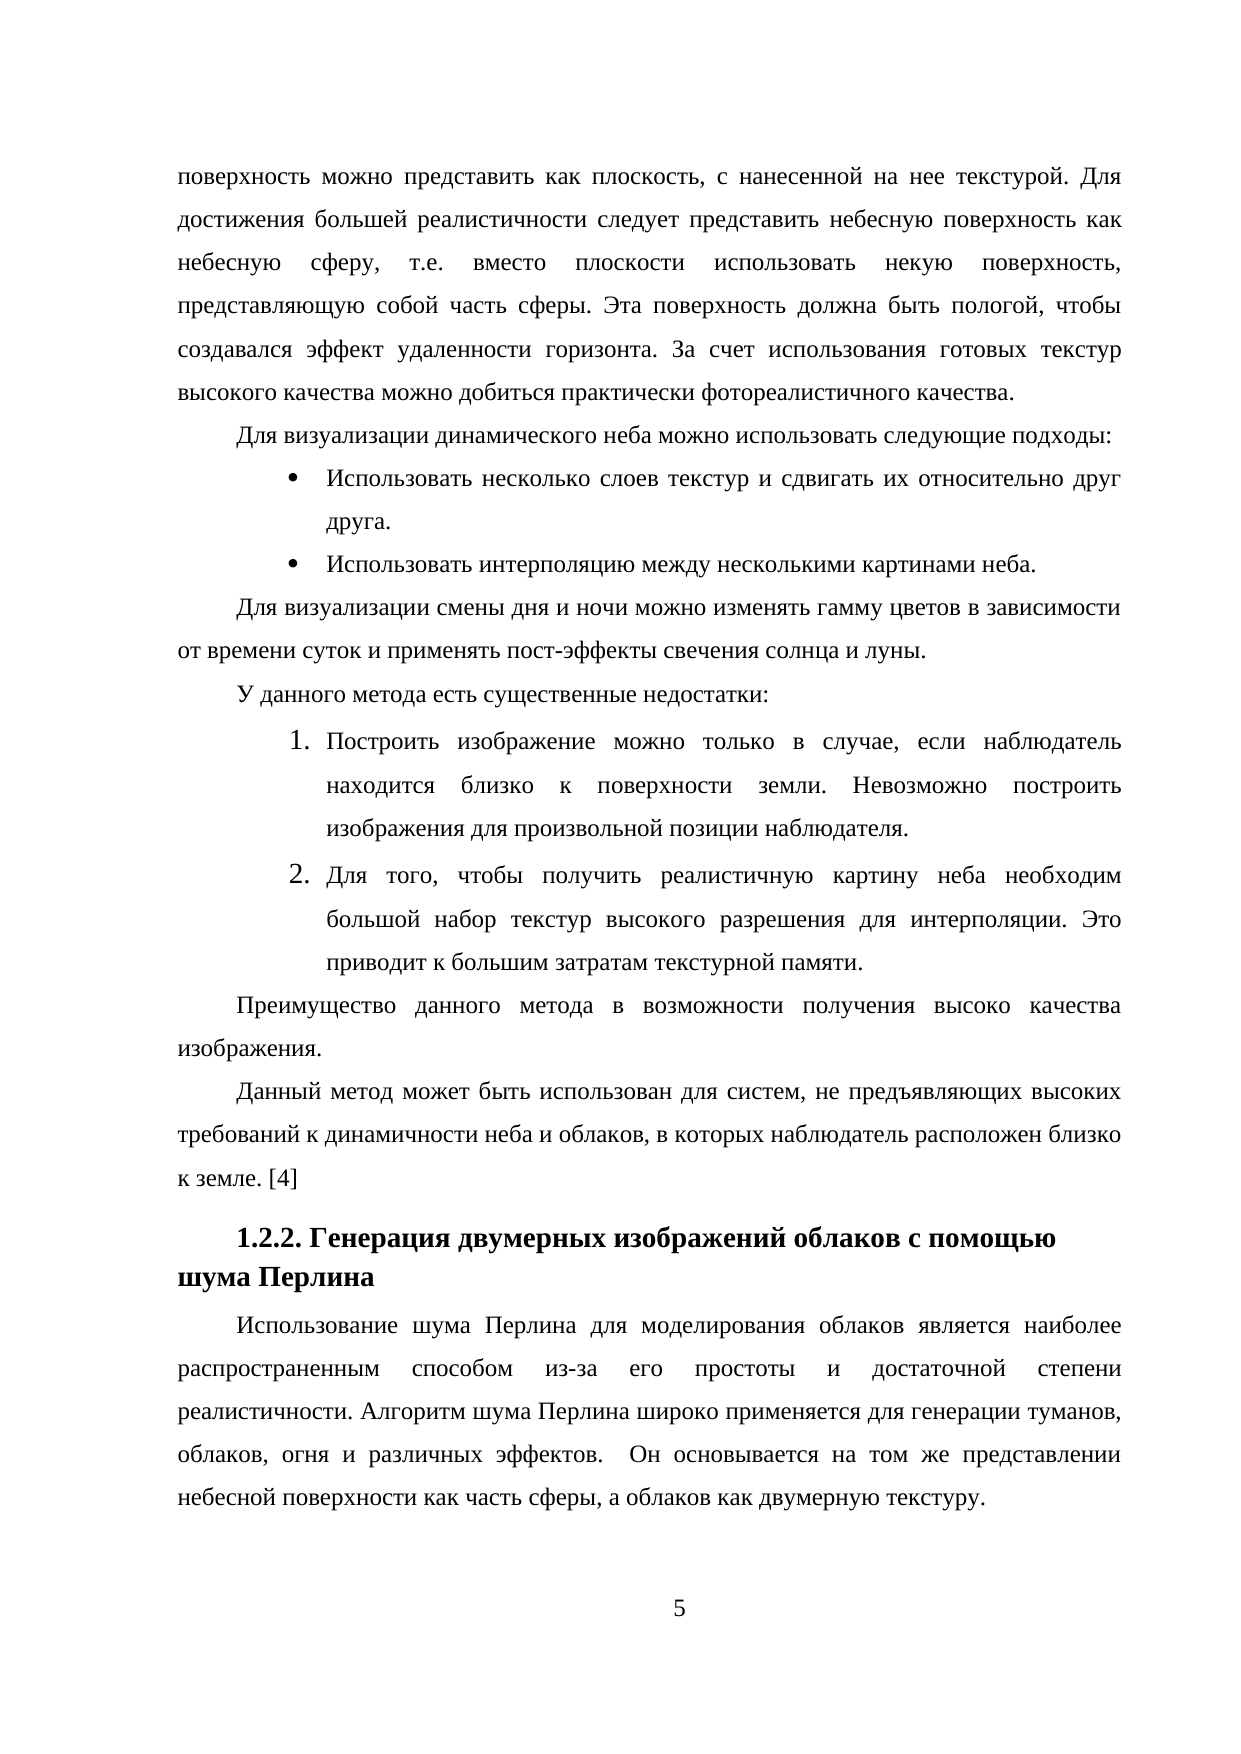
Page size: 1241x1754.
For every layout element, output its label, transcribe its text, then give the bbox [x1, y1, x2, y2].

text Данный метод может быть использован для систем, не предъявляющих высоких требований к динамичности неба и облаков, в которых наблюдатель расположен близко к земле. [4] [177, 1076, 1122, 1191]
subtitle 1.2.2. Генерация двумерных изображений облаков с помощью шума Перлина [177, 1220, 1122, 1292]
list Использовать интерполяцию между несколькими картинами неба. [288, 549, 1122, 578]
list Для того, чтобы получить реалистичную картину неба необходим большой набор текстур высокого разрешения для интерполяции. Это приводит к большим затратам текстурной памяти. [288, 856, 1122, 976]
list Использовать несколько слоев текстур и сдвигать их относительно друг друга. [288, 463, 1122, 535]
text Для визуализации динамического неба можно использовать следующие подходы: [177, 420, 1122, 449]
text У данного метода есть существенные недостатки: [177, 679, 1122, 707]
text Для визуализации смены дня и ночи можно изменять гамму цветов в зависимости от времени суток и применять пост-эффекты свечения солнца и луны. [177, 592, 1122, 664]
list Построить изображение можно только в случае, если наблюдатель находится близко к поверхности земли. Невозможно построить изображения для произвольной позиции наблюдателя. [288, 722, 1122, 842]
text Преимущество данного метода в возможности получения высоко качества изображения. [177, 990, 1122, 1062]
text Использование шума Перлина для моделирования облаков является наиболее распространенным способом из-за его простоты и достаточной степени реалистичности. Алгоритм шума Перлина широко применяется для генерации туманов, облаков, огня и различных эффектов. Он основывается на том же представлении небесной поверхности как часть сферы, а облаков как двумерную текстуру. [177, 1310, 1122, 1511]
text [177, 161, 1122, 406]
